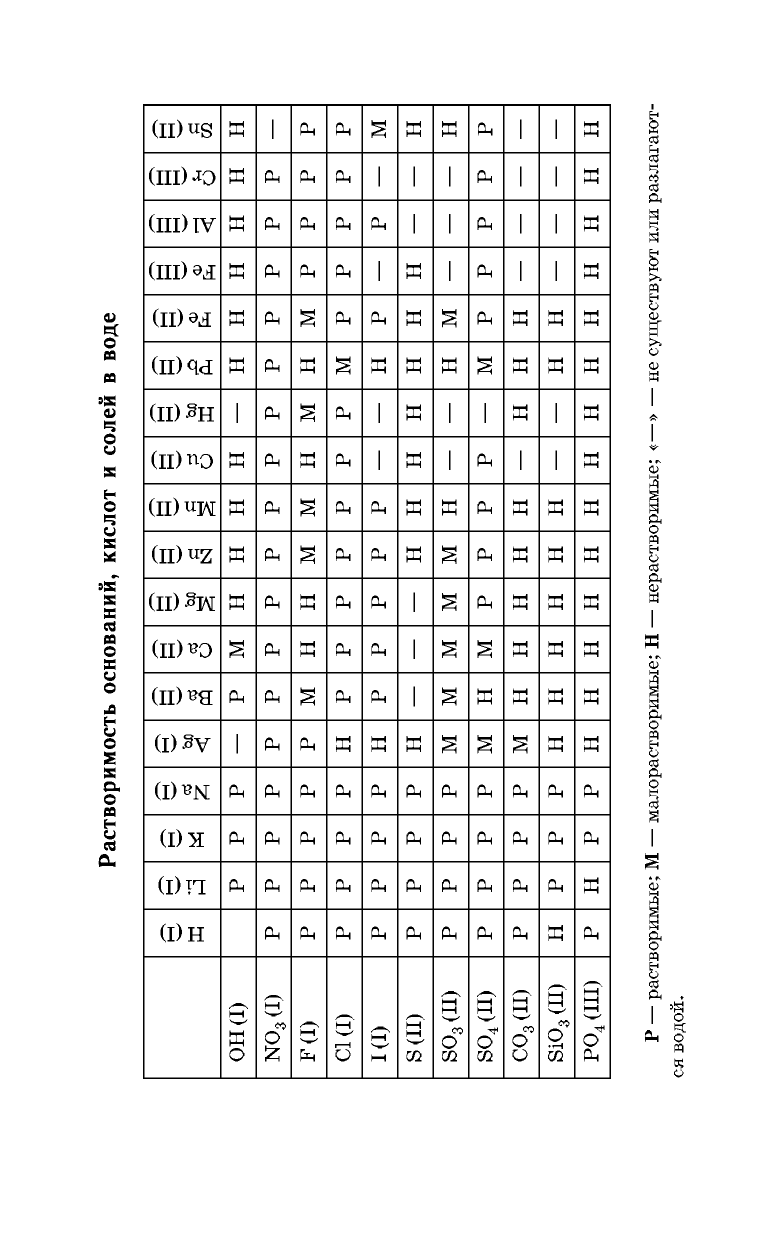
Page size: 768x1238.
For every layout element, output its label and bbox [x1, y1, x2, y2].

picture [98, 104, 686, 1079]
